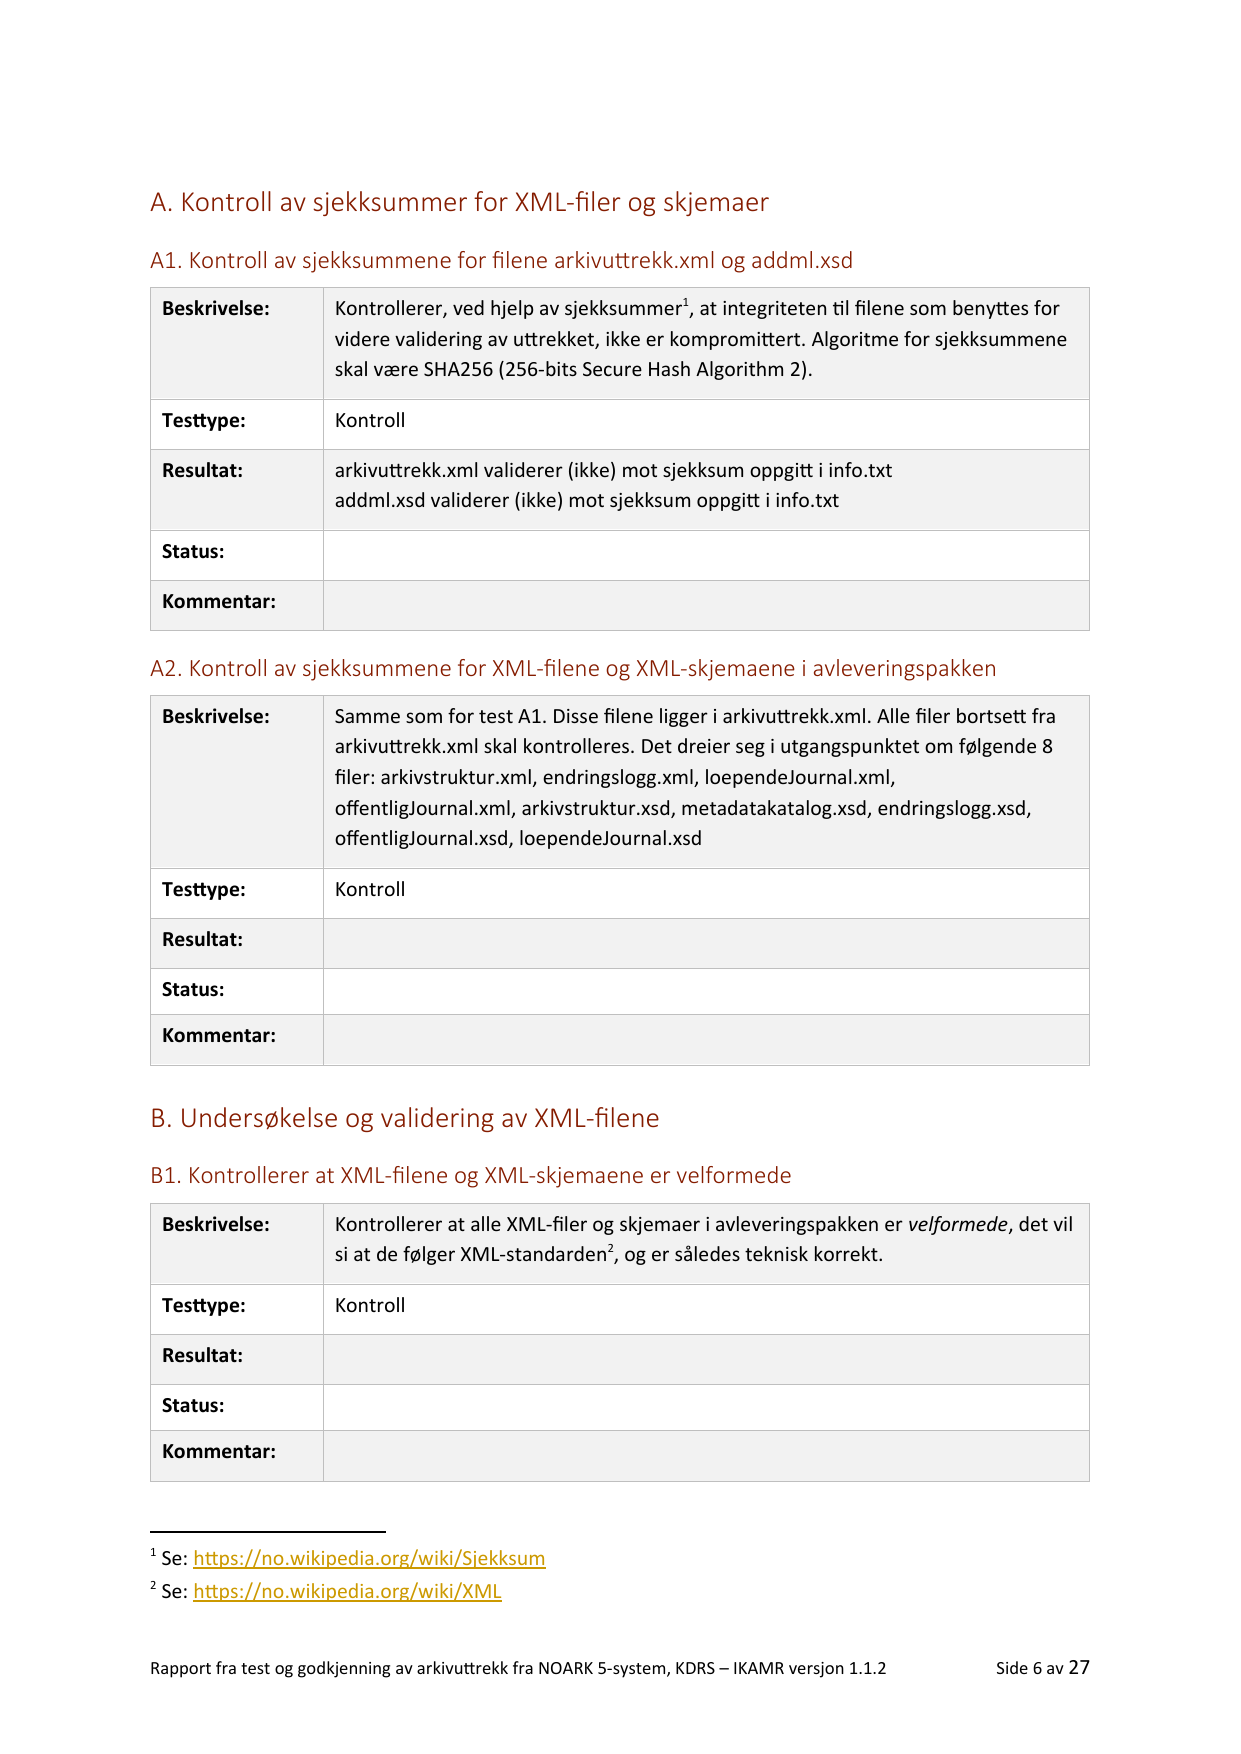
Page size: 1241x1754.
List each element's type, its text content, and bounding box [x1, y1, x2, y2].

table_header Beskrivelse: [151, 288, 323, 398]
table_cell Status: [151, 1385, 323, 1430]
table_cell Resultat: [151, 1335, 323, 1384]
table_cell Status: [151, 969, 323, 1014]
table_cell Kontroll [324, 400, 1089, 449]
table_cell [324, 1431, 1089, 1481]
table_cell [324, 1015, 1089, 1064]
table_cell Testtype: [151, 1285, 323, 1334]
table_cell [324, 1385, 1089, 1430]
subtitle A2. Kontroll av sjekksummene for XML-filene og XML-skjemaene i avleveringspakken [150, 652, 1090, 682]
table_cell Status: [151, 531, 323, 580]
table_cell arkivuttrekk.xml validerer (ikke) mot sjekksum oppgitt i info.txt addml.xsd validerer (ikke) mot sjekksum oppgitt i info.txt [324, 450, 1089, 529]
table_cell Kommentar: [151, 581, 323, 630]
table_header Kontrollerer, ved hjelp av sjekksummer, at integriteten til filene som benyttes for videre validering av uttrekket, ikke er kompromittert. Algoritme for sjekksummene skal være SHA256 (256-bits Secure Hash Algorithm 2). [324, 288, 1089, 398]
table_cell Testtype: [151, 400, 323, 449]
table_cell Kommentar: [151, 1015, 323, 1064]
subtitle B1. Kontrollerer at XML-filene og XML-skjemaene er velformede [150, 1159, 1090, 1190]
subtitle A. Kontroll av sjekksummer for XML-filer og skjemaer [150, 183, 1090, 219]
table_cell Resultat: [151, 919, 323, 968]
table_header Beskrivelse: [151, 696, 323, 867]
table_cell [324, 581, 1089, 630]
table_cell Kontroll [324, 1285, 1089, 1334]
subtitle B. Undersøkelse og validering av XML-filene [150, 1099, 1090, 1134]
table_cell [324, 919, 1089, 968]
table_header Beskrivelse: [151, 1204, 323, 1283]
table_cell [324, 969, 1089, 1014]
table_cell [324, 531, 1089, 580]
table_cell Testtype: [151, 869, 323, 918]
table_cell Kommentar: [151, 1431, 323, 1481]
subtitle A1. Kontroll av sjekksummene for filene arkivuttrekk.xml og addml.xsd [150, 244, 1090, 274]
table_header Samme som for test A1. Disse filene ligger i arkivuttrekk.xml. Alle filer bortsett fra arkivuttrekk.xml skal kontrolleres. Det dreier seg i utgangspunktet om følgende 8 filer: arkivstruktur.xml, endringslogg.xml, loependeJournal.xml, offentligJournal.xml, arkivstruktur.xsd, metadatakatalog.xsd, endringslogg.xsd, offentligJournal.xsd, loependeJournal.xsd [324, 696, 1089, 867]
table_cell Kontroll [324, 869, 1089, 918]
table_cell Resultat: [151, 450, 323, 529]
table_cell [324, 1335, 1089, 1384]
table_header Kontrollerer at alle XML-filer og skjemaer i avleveringspakken er velformede, det vil si at de følger XML-standarden, og er således teknisk korrekt. [324, 1204, 1089, 1283]
